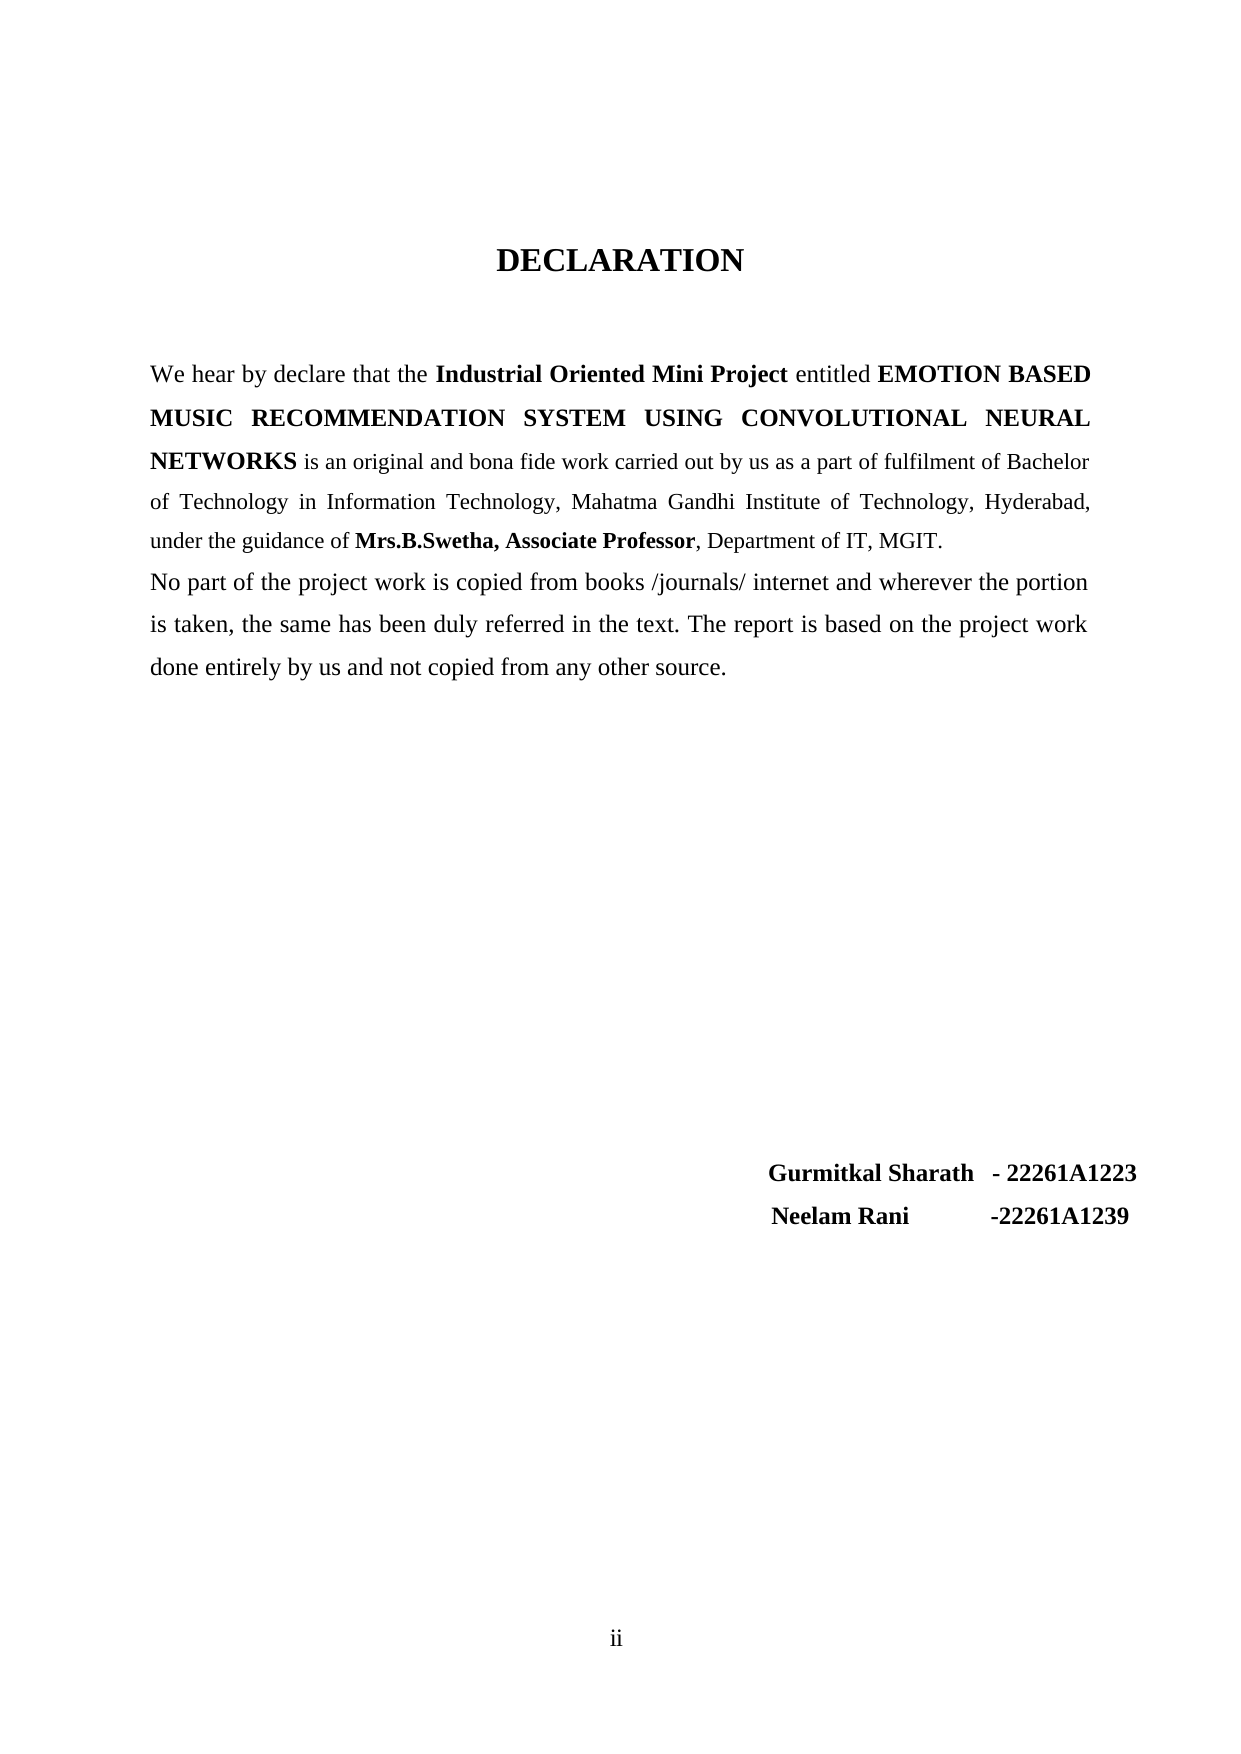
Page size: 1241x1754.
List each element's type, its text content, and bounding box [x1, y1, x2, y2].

text No part of the project work is copied from books /journals/ internet and wherever the portion is taken, the same has been duly referred in the text. The report is based on the project work done entirely by us and not copied from any other source. [150, 567, 1090, 680]
text We hear by declare that the Industrial Oriented Mini Project entitled EMOTION BASED MUSIC RECOMMENDATION SYSTEM USING CONVOLUTIONAL NEURAL NETWORKS is an original and bona fide work carried out by us as a part of fulfilment of Bachelor of Technology in Information Technology, Mahatma Gandhi Institute of Technology, Hyderabad, under the guidance of Mrs.B.Swetha, Associate Professor, Department of IT, MGIT. [150, 359, 1092, 553]
subtitle DECLARATION [133, 240, 1108, 278]
text Gurmitkal Sharath - 22261A1223 [658, 1158, 1137, 1187]
text Neelam Rani -22261A1239 [658, 1201, 1137, 1230]
